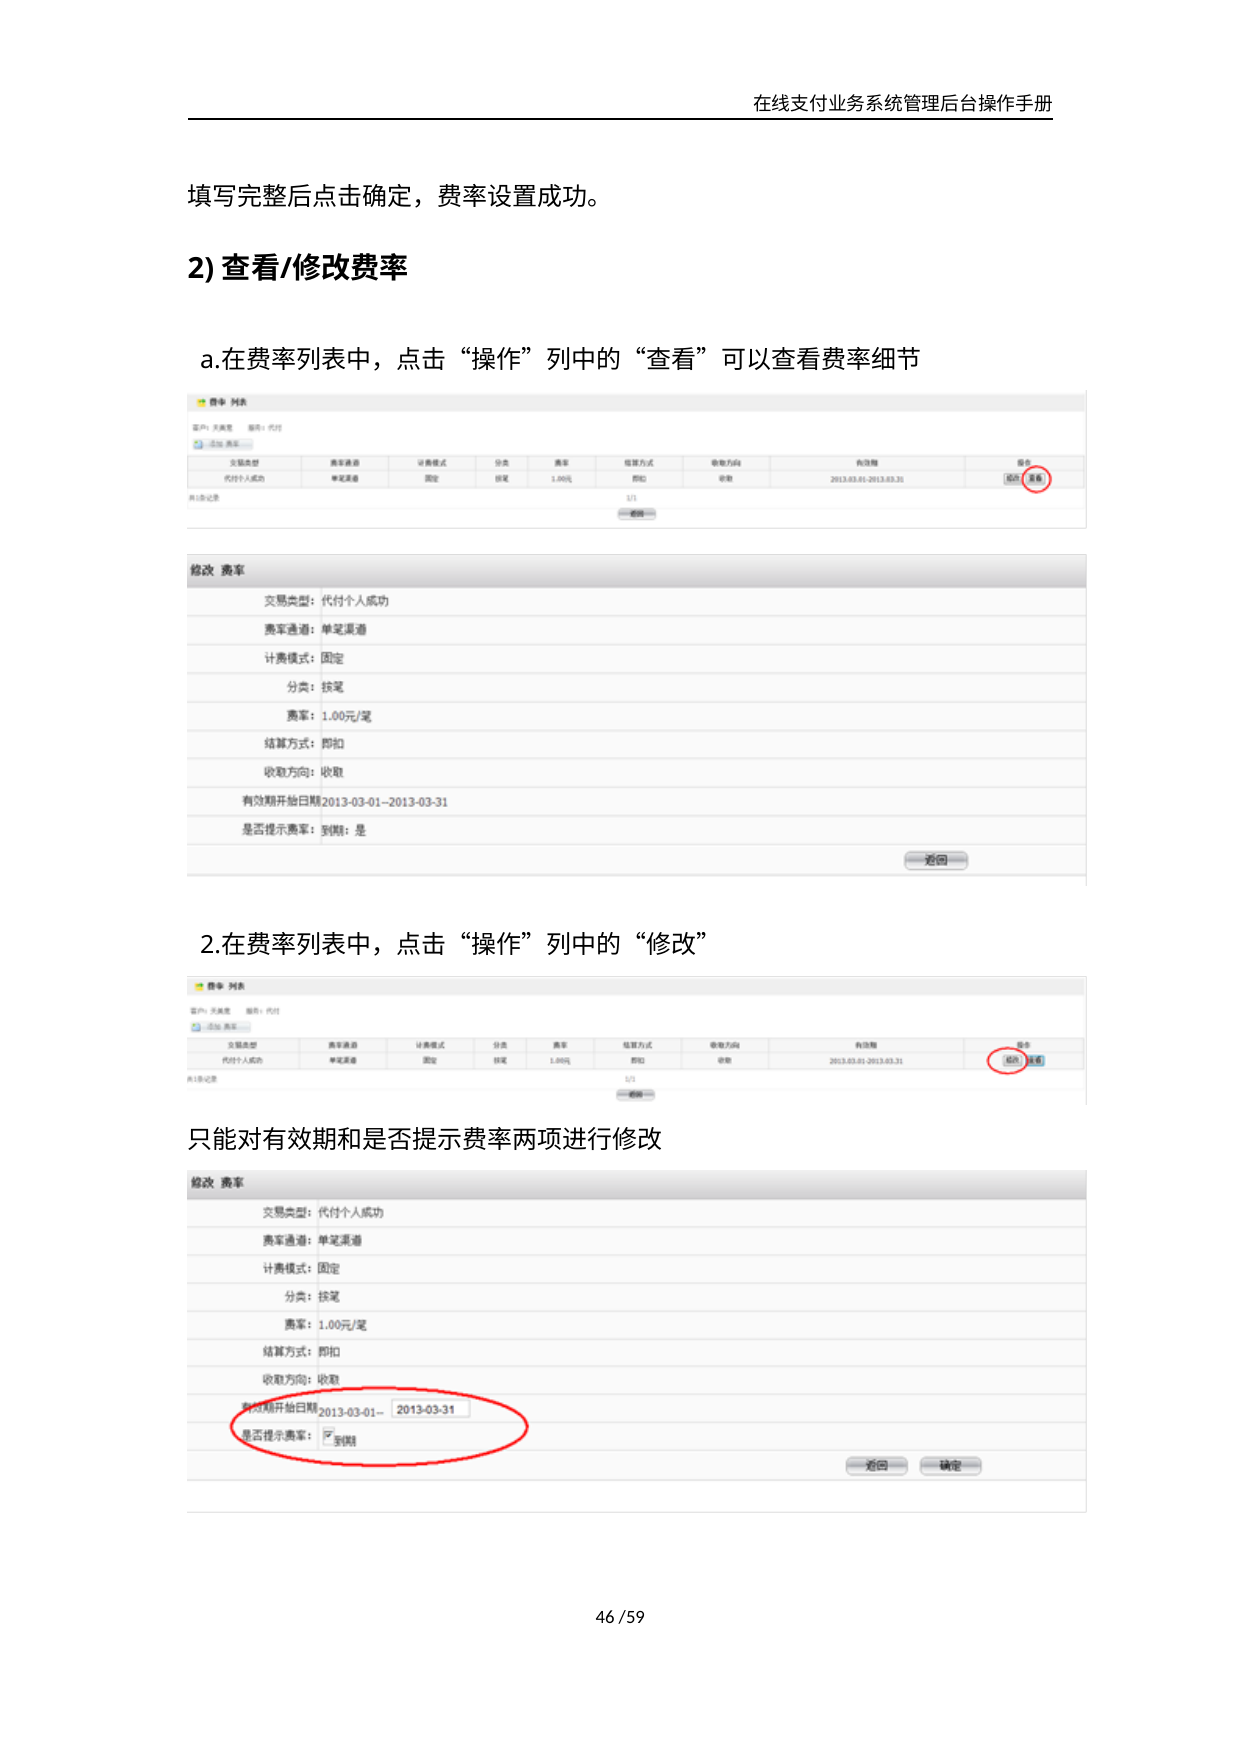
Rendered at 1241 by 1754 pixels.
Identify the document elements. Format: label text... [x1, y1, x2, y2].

picture [187, 1170, 1088, 1514]
picture [187, 390, 1088, 530]
text 2) 查看/修改费率 [187, 233, 1053, 298]
text 填写完整后点击确定，费率设置成功。 [187, 162, 1053, 227]
text a.在费率列表中，点击“操作”列中的“查看”可以查看费率细节 [187, 326, 1053, 390]
text 只能对有效期和是否提示费率两项进行修改 [187, 1106, 1053, 1170]
picture [187, 975, 1088, 1105]
picture [187, 553, 1088, 886]
text 2.在费率列表中，点击“操作”列中的“修改” [187, 911, 1053, 975]
